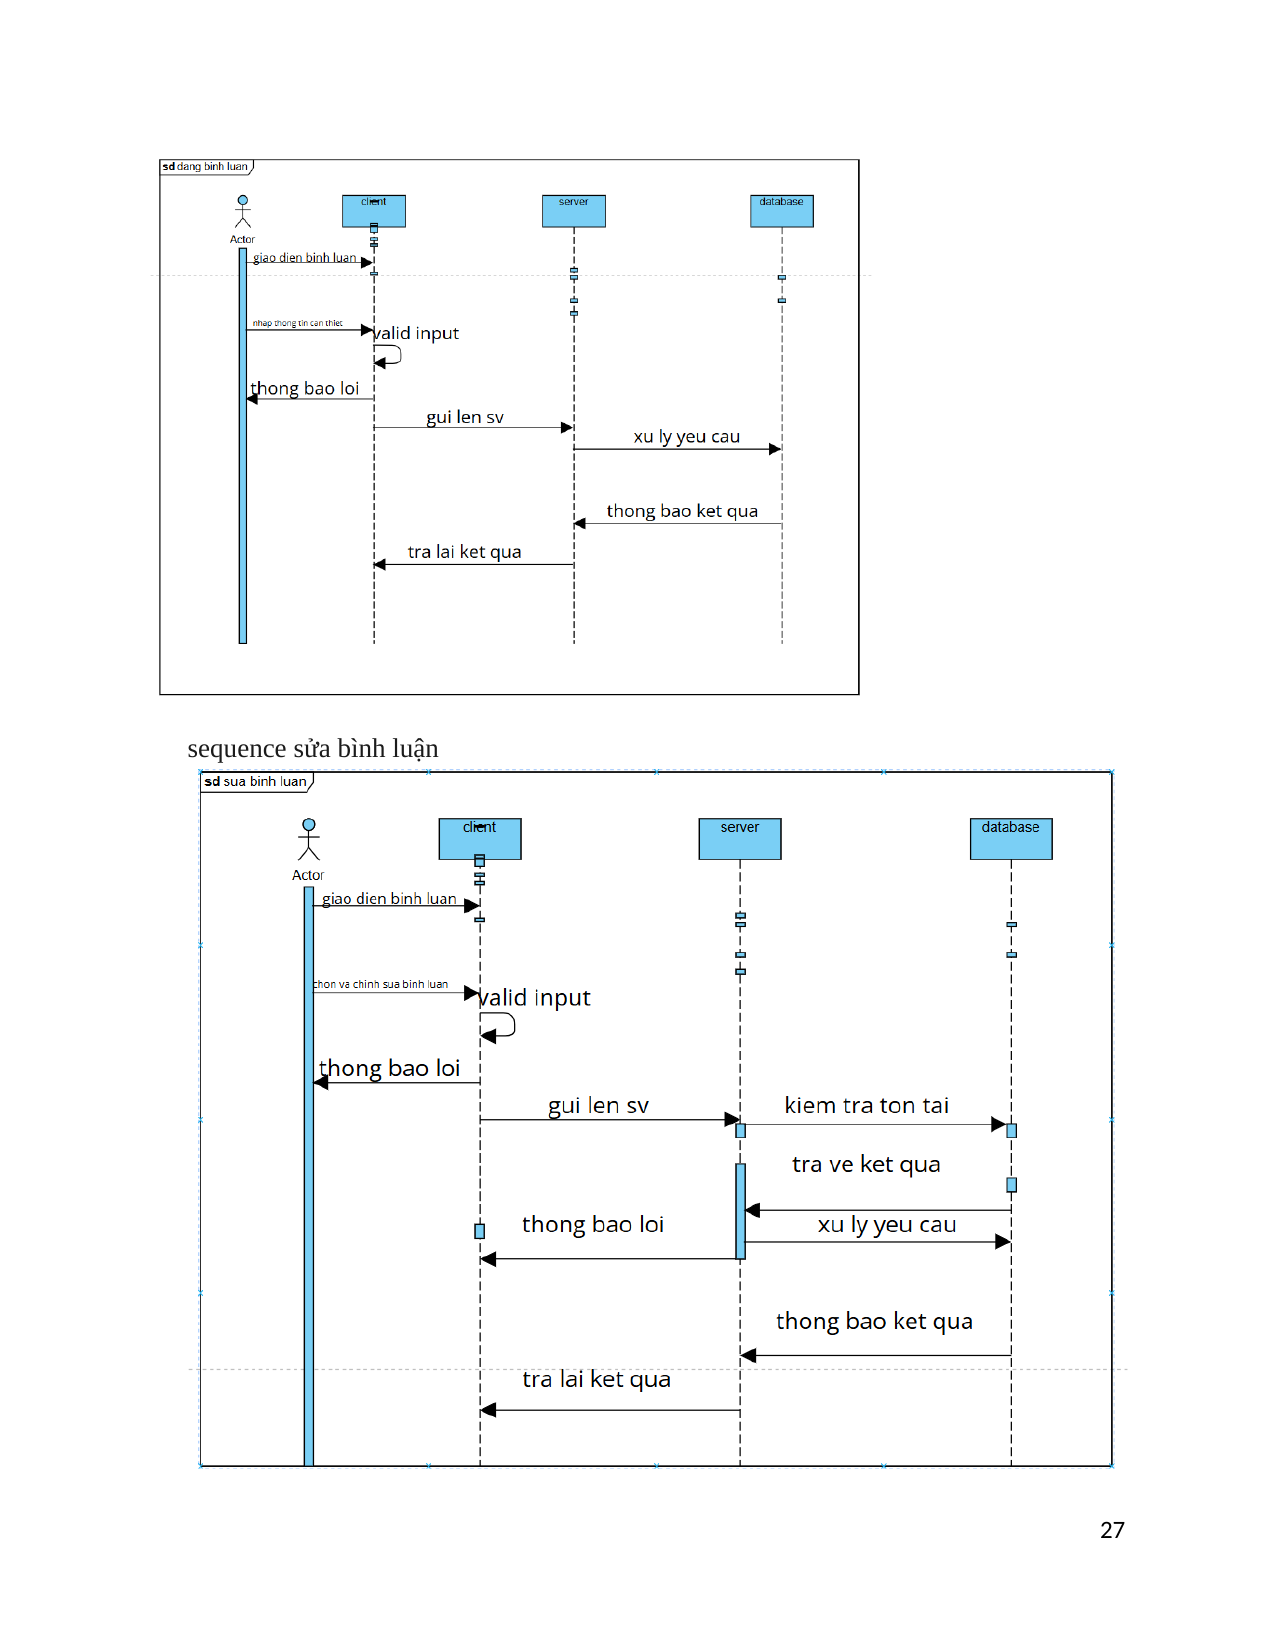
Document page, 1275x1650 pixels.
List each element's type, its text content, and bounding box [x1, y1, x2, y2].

picture [150, 150, 873, 703]
picture [187, 767, 1128, 1482]
list sequence sửa bình luận [187, 732, 1125, 763]
